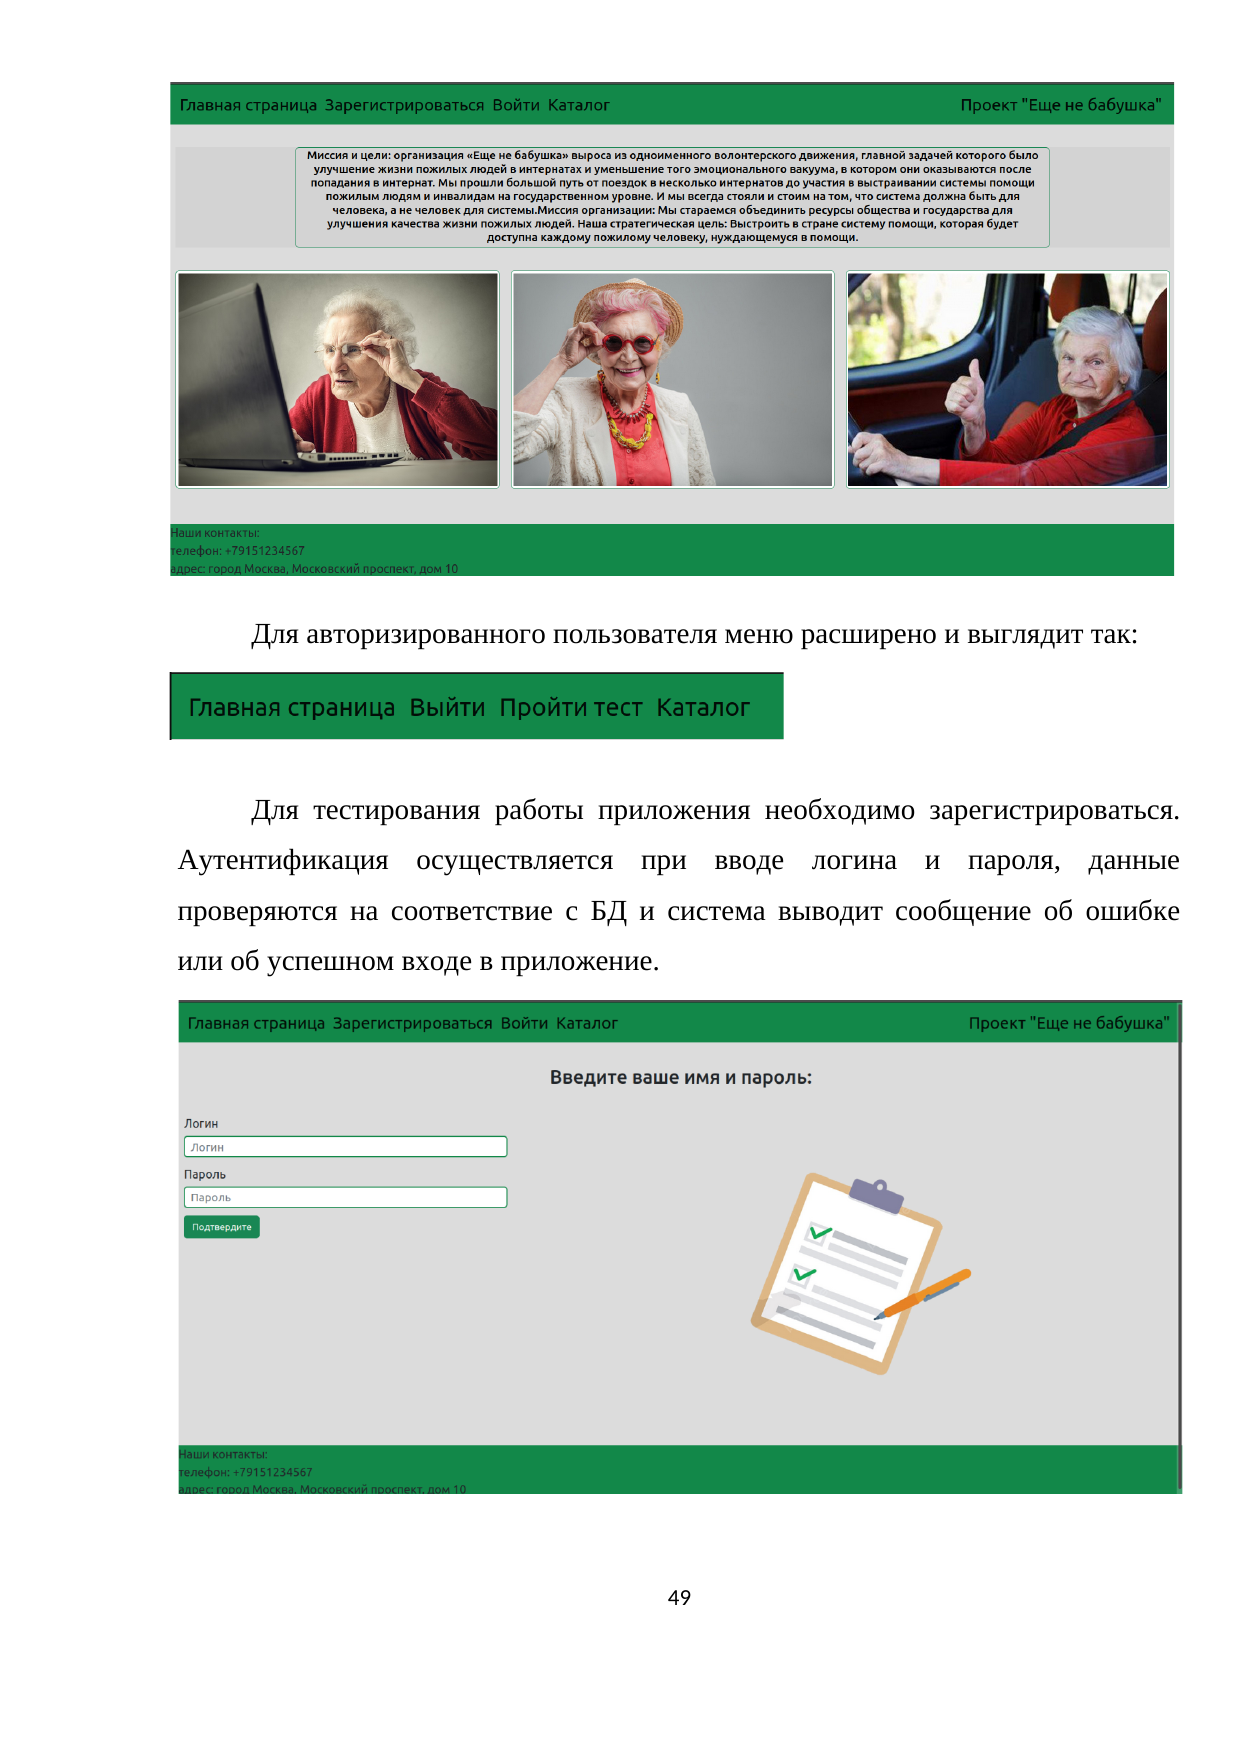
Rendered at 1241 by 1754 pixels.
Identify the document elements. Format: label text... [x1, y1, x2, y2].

picture [178, 1000, 1183, 1494]
picture [170, 82, 1175, 576]
picture [169, 672, 784, 740]
text Для тестирования работы приложения необходимо зарегистрироваться. Аутентификация осуществляется при вводе логина и пароля, данные проверяются на соответствие с БД и система выводит сообщение об ошибке или об успешном входе в приложение. [177, 685, 1181, 976]
